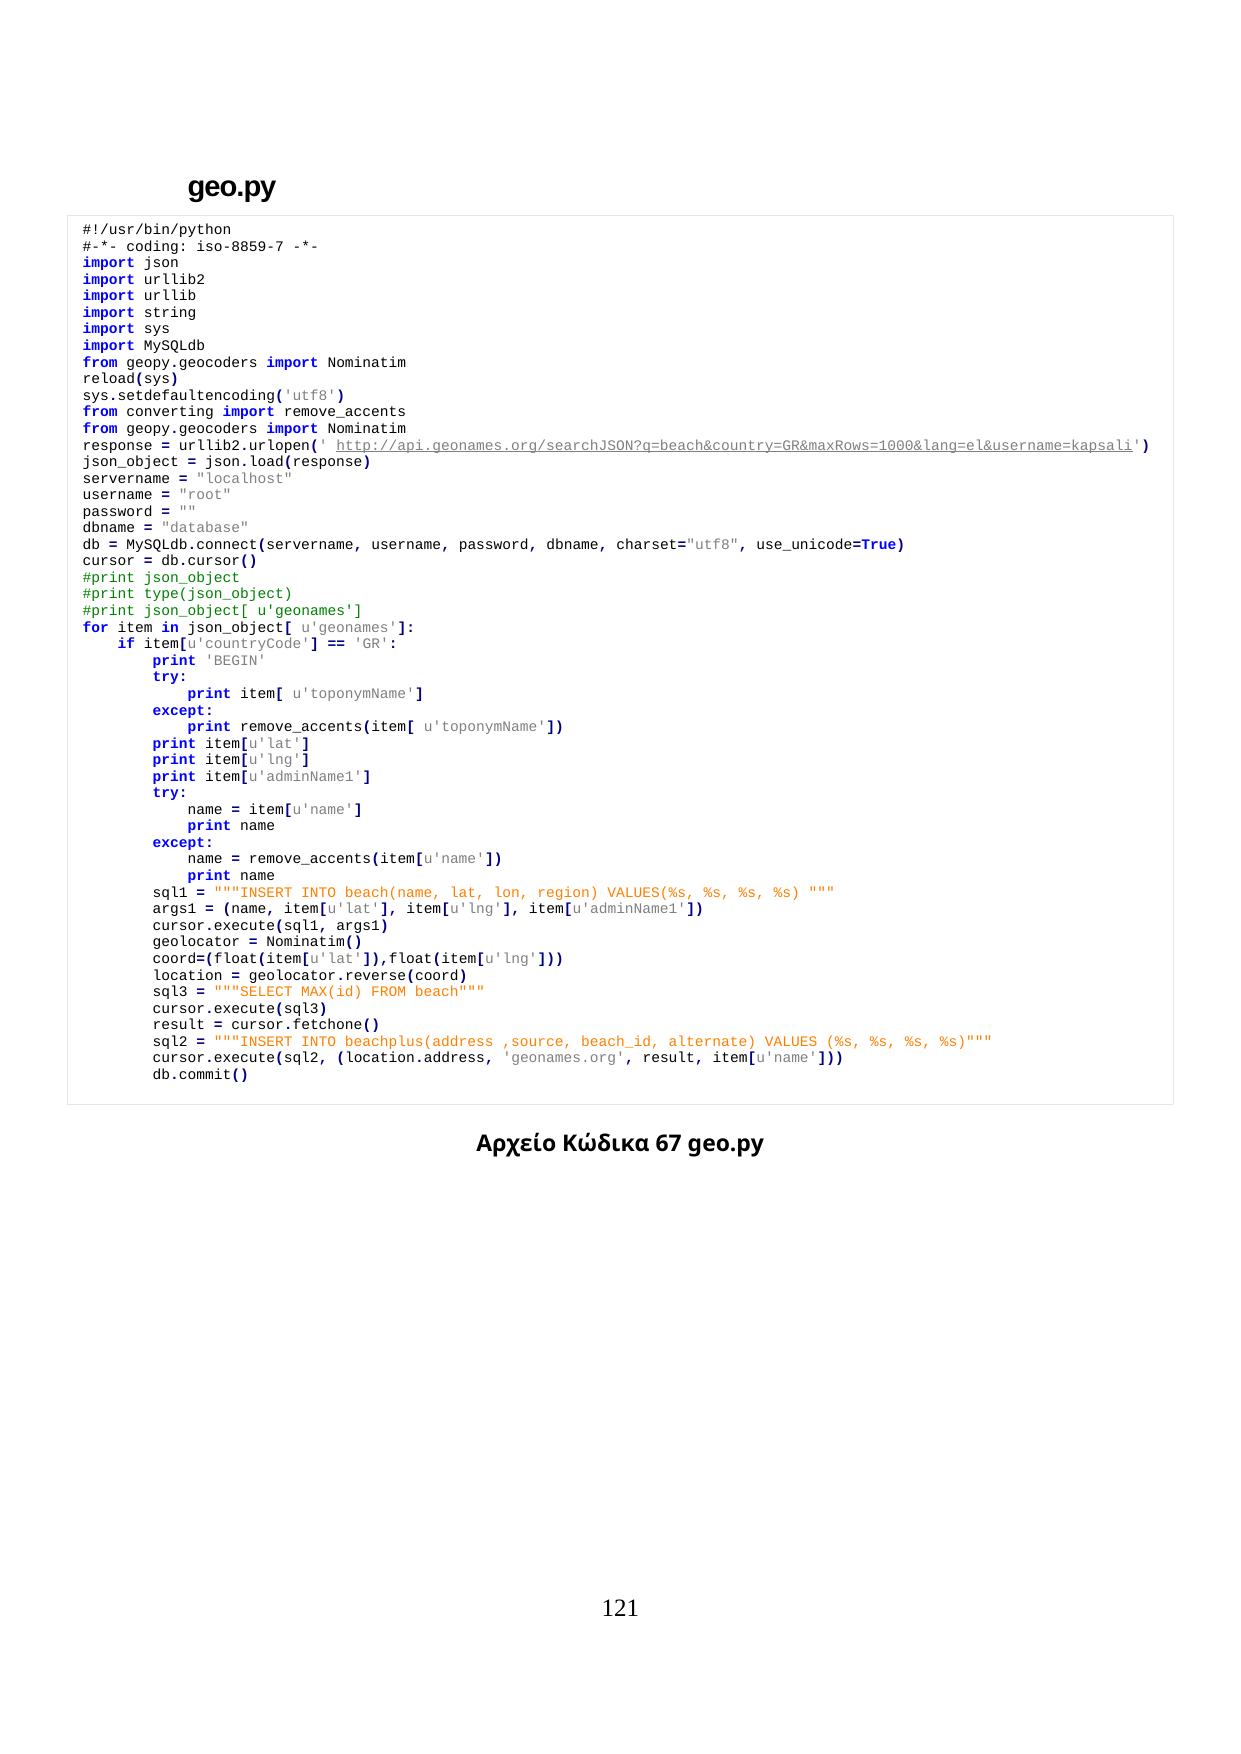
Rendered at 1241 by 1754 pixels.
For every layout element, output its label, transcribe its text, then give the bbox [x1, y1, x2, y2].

subtitle geo.py [187, 169, 1053, 202]
